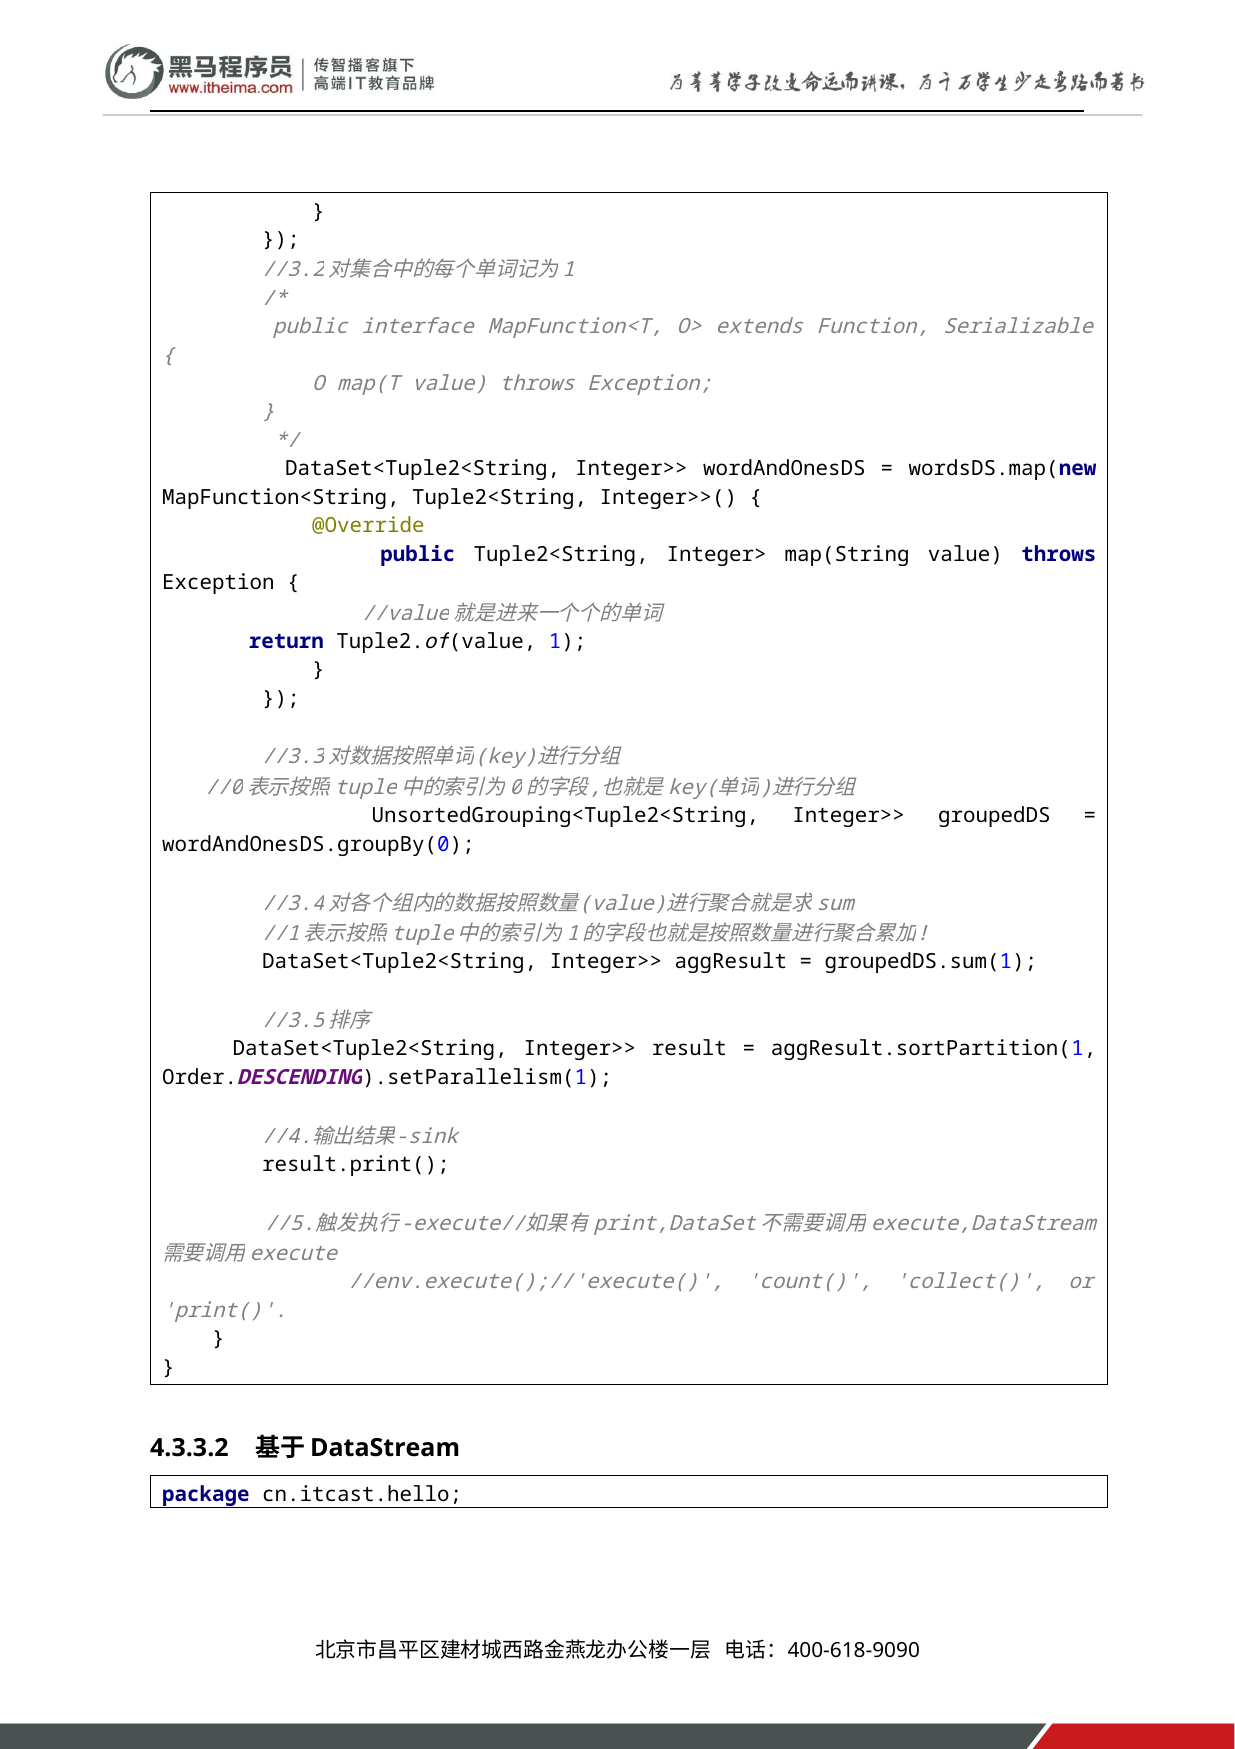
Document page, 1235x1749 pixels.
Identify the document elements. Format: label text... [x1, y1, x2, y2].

subtitle 基于DataStream [150, 1428, 1084, 1464]
picture [0, 0, 1235, 123]
picture [0, 1664, 1235, 1749]
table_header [151, 193, 1107, 1383]
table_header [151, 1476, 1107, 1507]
